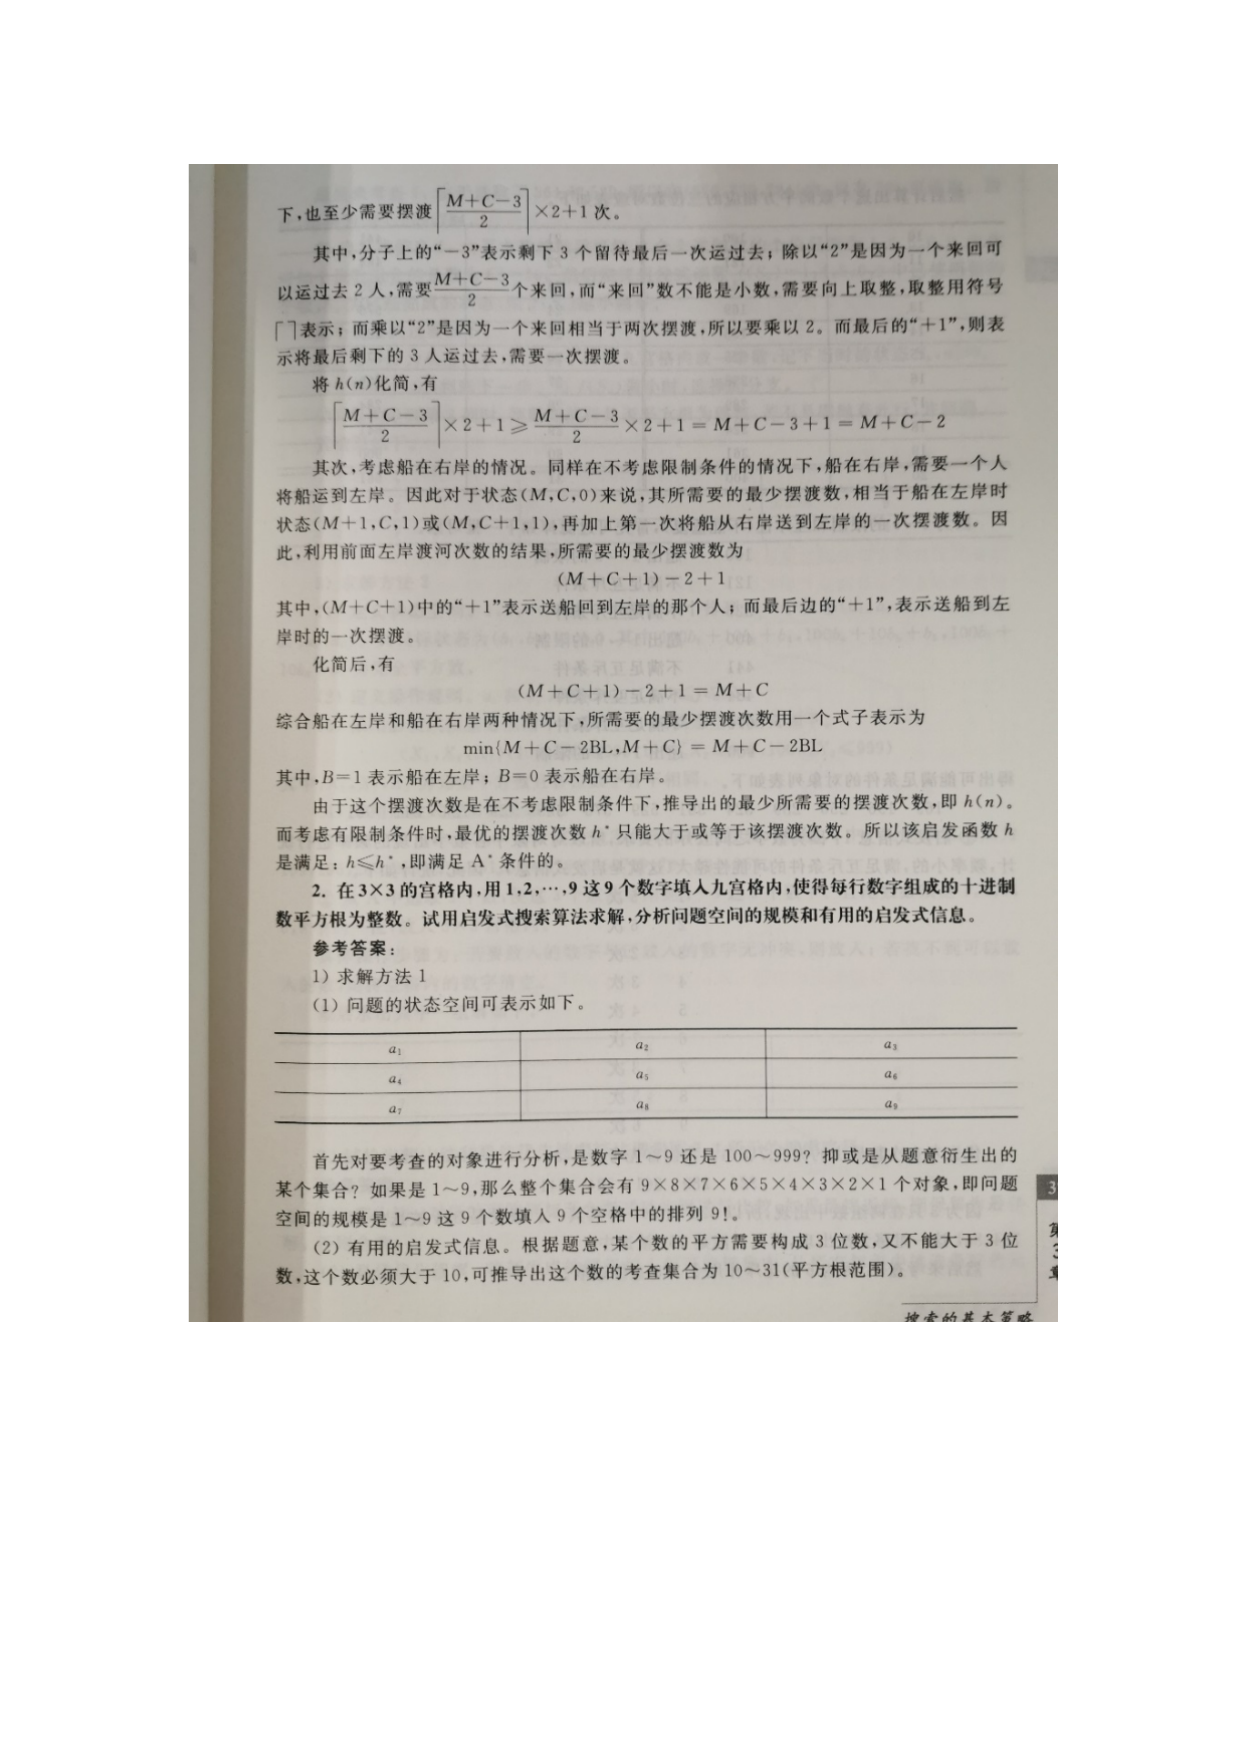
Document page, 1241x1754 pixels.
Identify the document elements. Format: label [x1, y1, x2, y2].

picture [189, 165, 1058, 1321]
